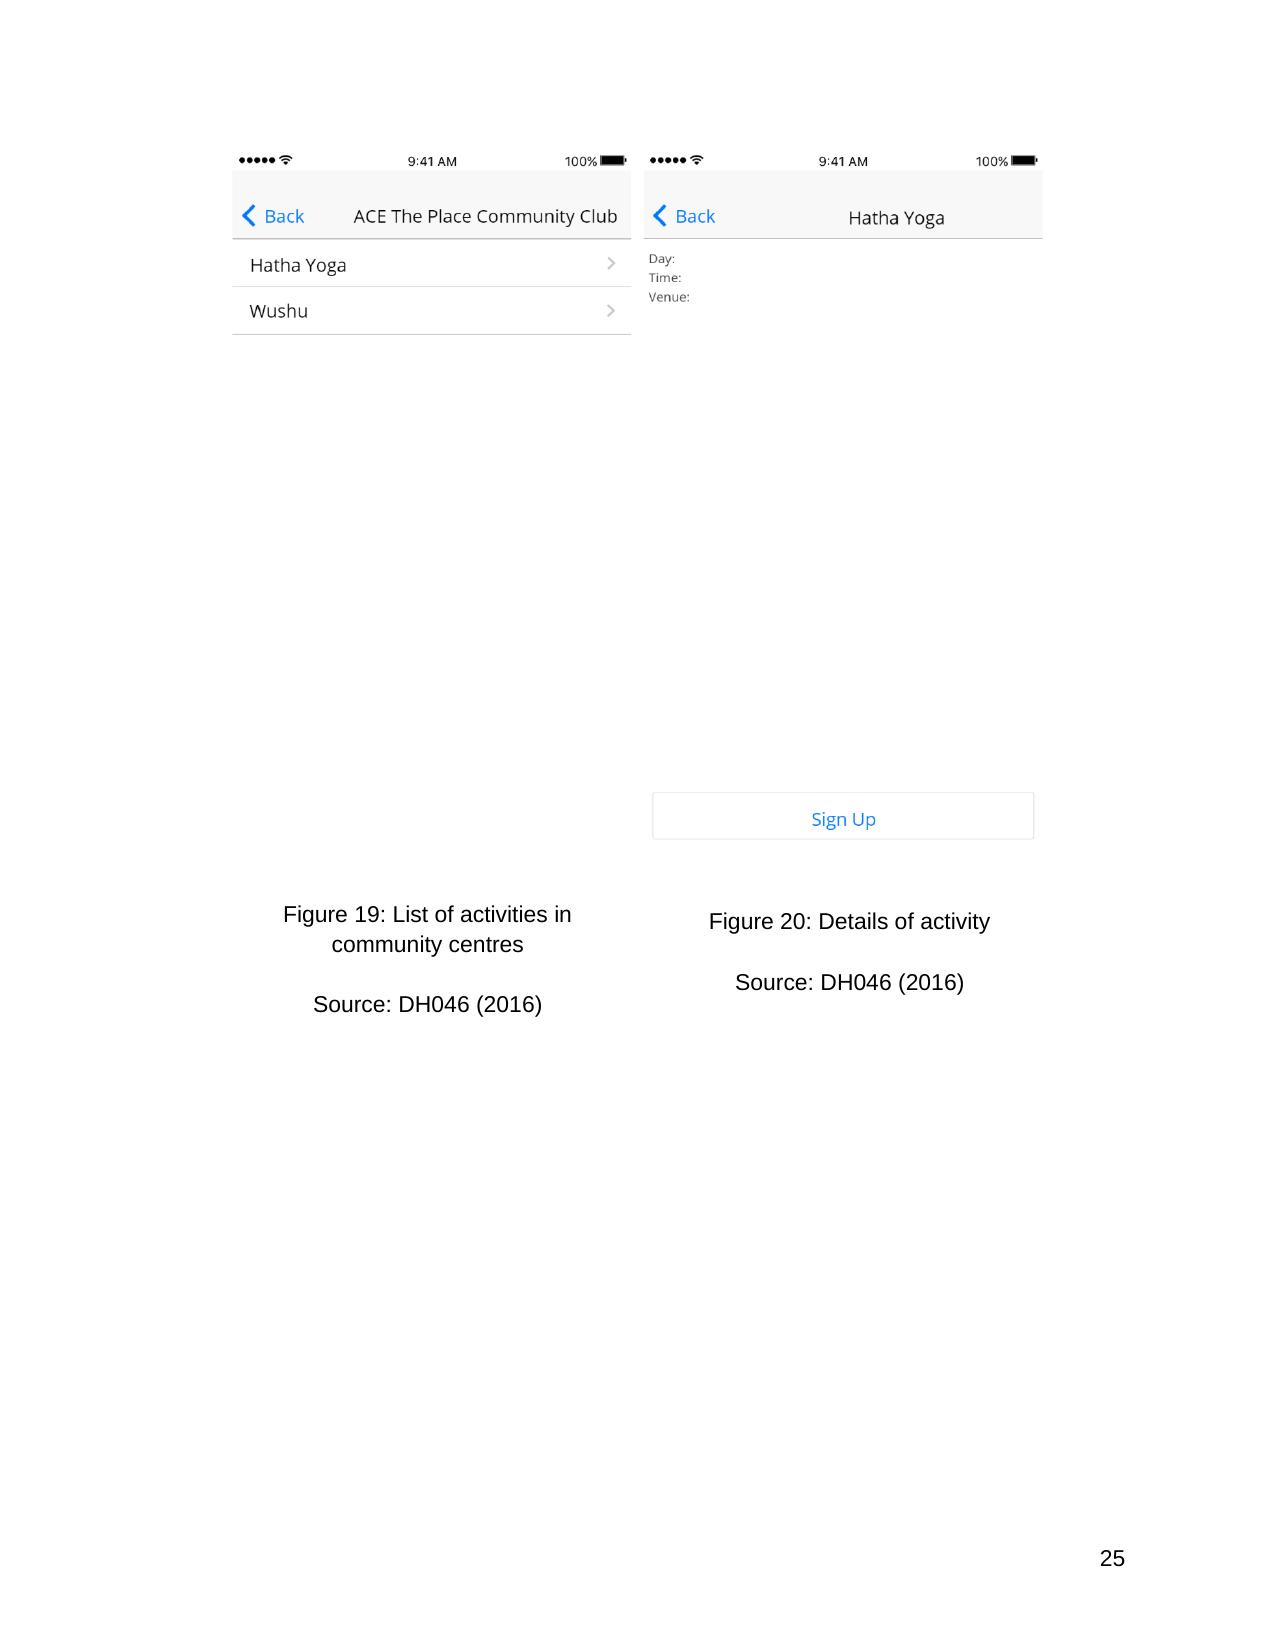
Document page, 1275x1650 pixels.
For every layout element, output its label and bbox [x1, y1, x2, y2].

picture [643, 150, 1043, 859]
picture [232, 150, 632, 859]
